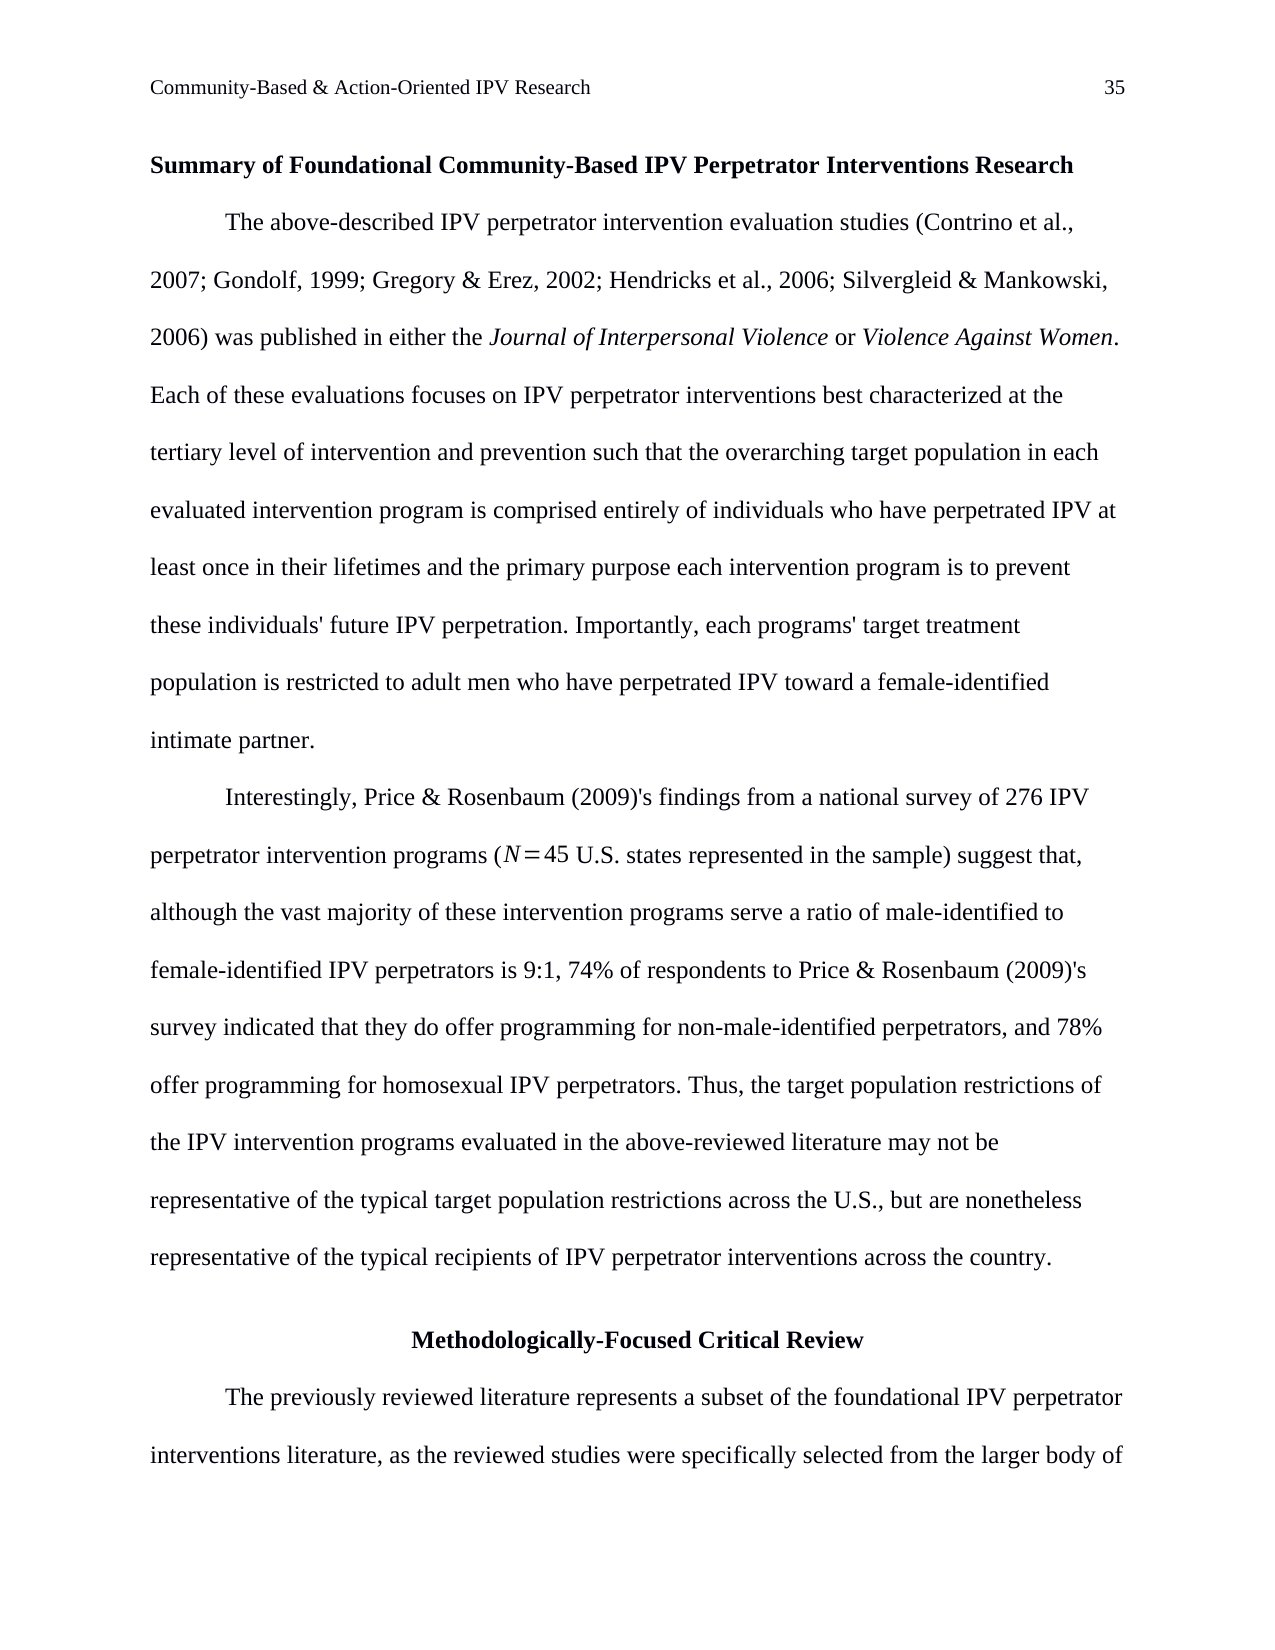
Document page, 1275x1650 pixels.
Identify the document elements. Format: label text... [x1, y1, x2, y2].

subtitle Methodologically-Focused Critical Review [150, 1325, 1125, 1354]
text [150, 1382, 1125, 1469]
text The above-described IPV perpetrator intervention evaluation studies (Contrino et al., 2007; Gondolf, 1999; Gregory & Erez, 2002; Hendricks et al., 2006; Silvergleid & Mankowski, 2006) was published in either the Journal of Interpersonal Violence or Violence Against Women. Each of these evaluations focuses on IPV perpetrator interventions best characterized at the tertiary level of intervention and prevention such that the overarching target population in each evaluated intervention program is comprised entirely of individuals who have perpetrated IPV at least once in their lifetimes and the primary purpose each intervention program is to prevent these individuals' future IPV perpetration. Importantly, each programs' target treatment population is restricted to adult men who have perpetrated IPV toward a female-identified intimate partner. [150, 207, 1125, 754]
text Interestingly, Price & Rosenbaum (2009)'s findings from a national survey of 276 IPV perpetrator intervention programs ( U.S. states represented in the sample) suggest that, although the vast majority of these intervention programs serve a ratio of male-identified to female-identified IPV perpetrators is 9:1, 74% of respondents to Price & Rosenbaum (2009)'s survey indicated that they do offer programming for non-male-identified perpetrators, and 78% offer programming for homosexual IPV perpetrators. Thus, the target population restrictions of the IPV intervention programs evaluated in the above-reviewed literature may not be representative of the typical target population restrictions across the U.S., but are nonetheless representative of the typical recipients of IPV perpetrator interventions across the country. [150, 782, 1125, 1271]
subtitle Summary of Foundational Community-Based IPV Perpetrator Interventions Research [150, 150, 1125, 179]
